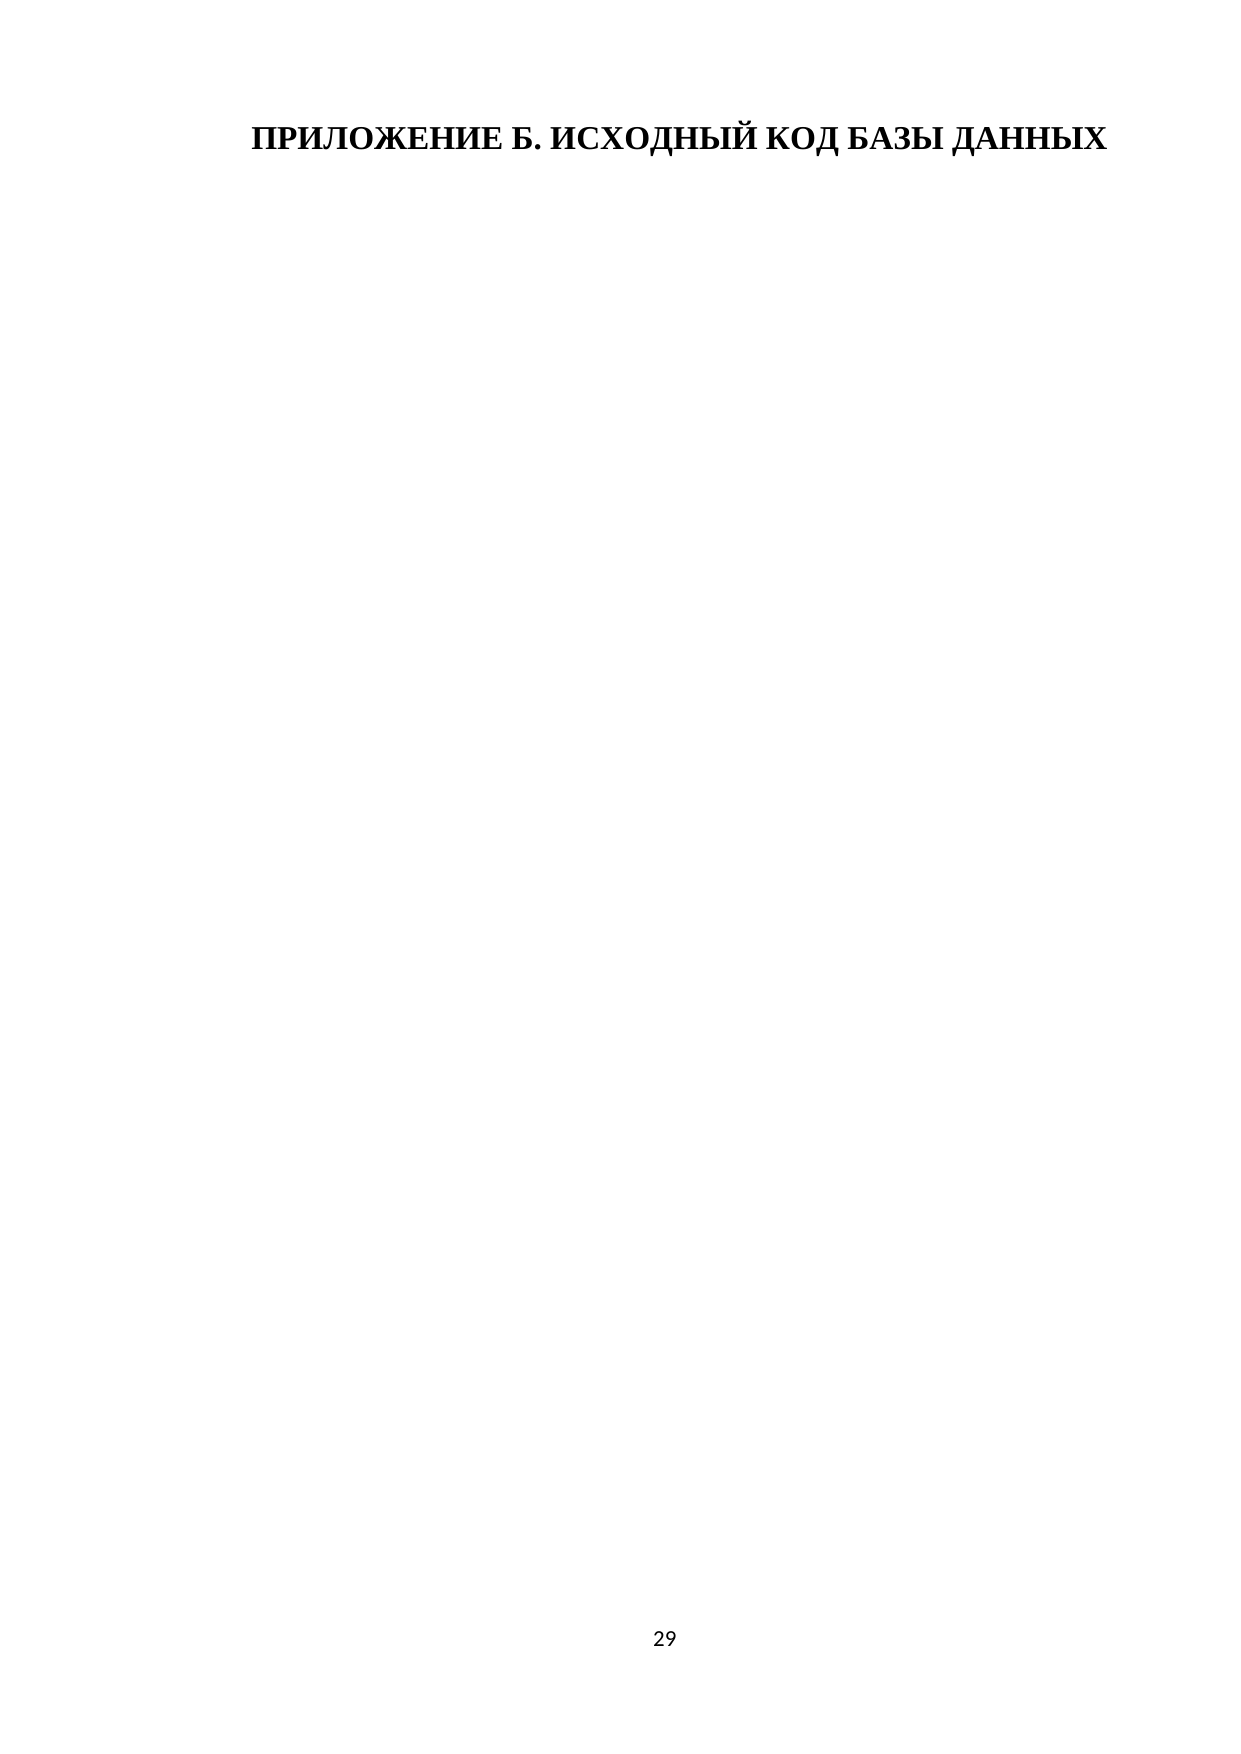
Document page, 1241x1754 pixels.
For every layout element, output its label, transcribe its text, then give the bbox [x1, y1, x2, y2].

text ПРИЛОЖЕНИЕ Б. ИСХОДНЫЙ КОД БАЗЫ ДАННЫХ [177, 118, 1152, 156]
